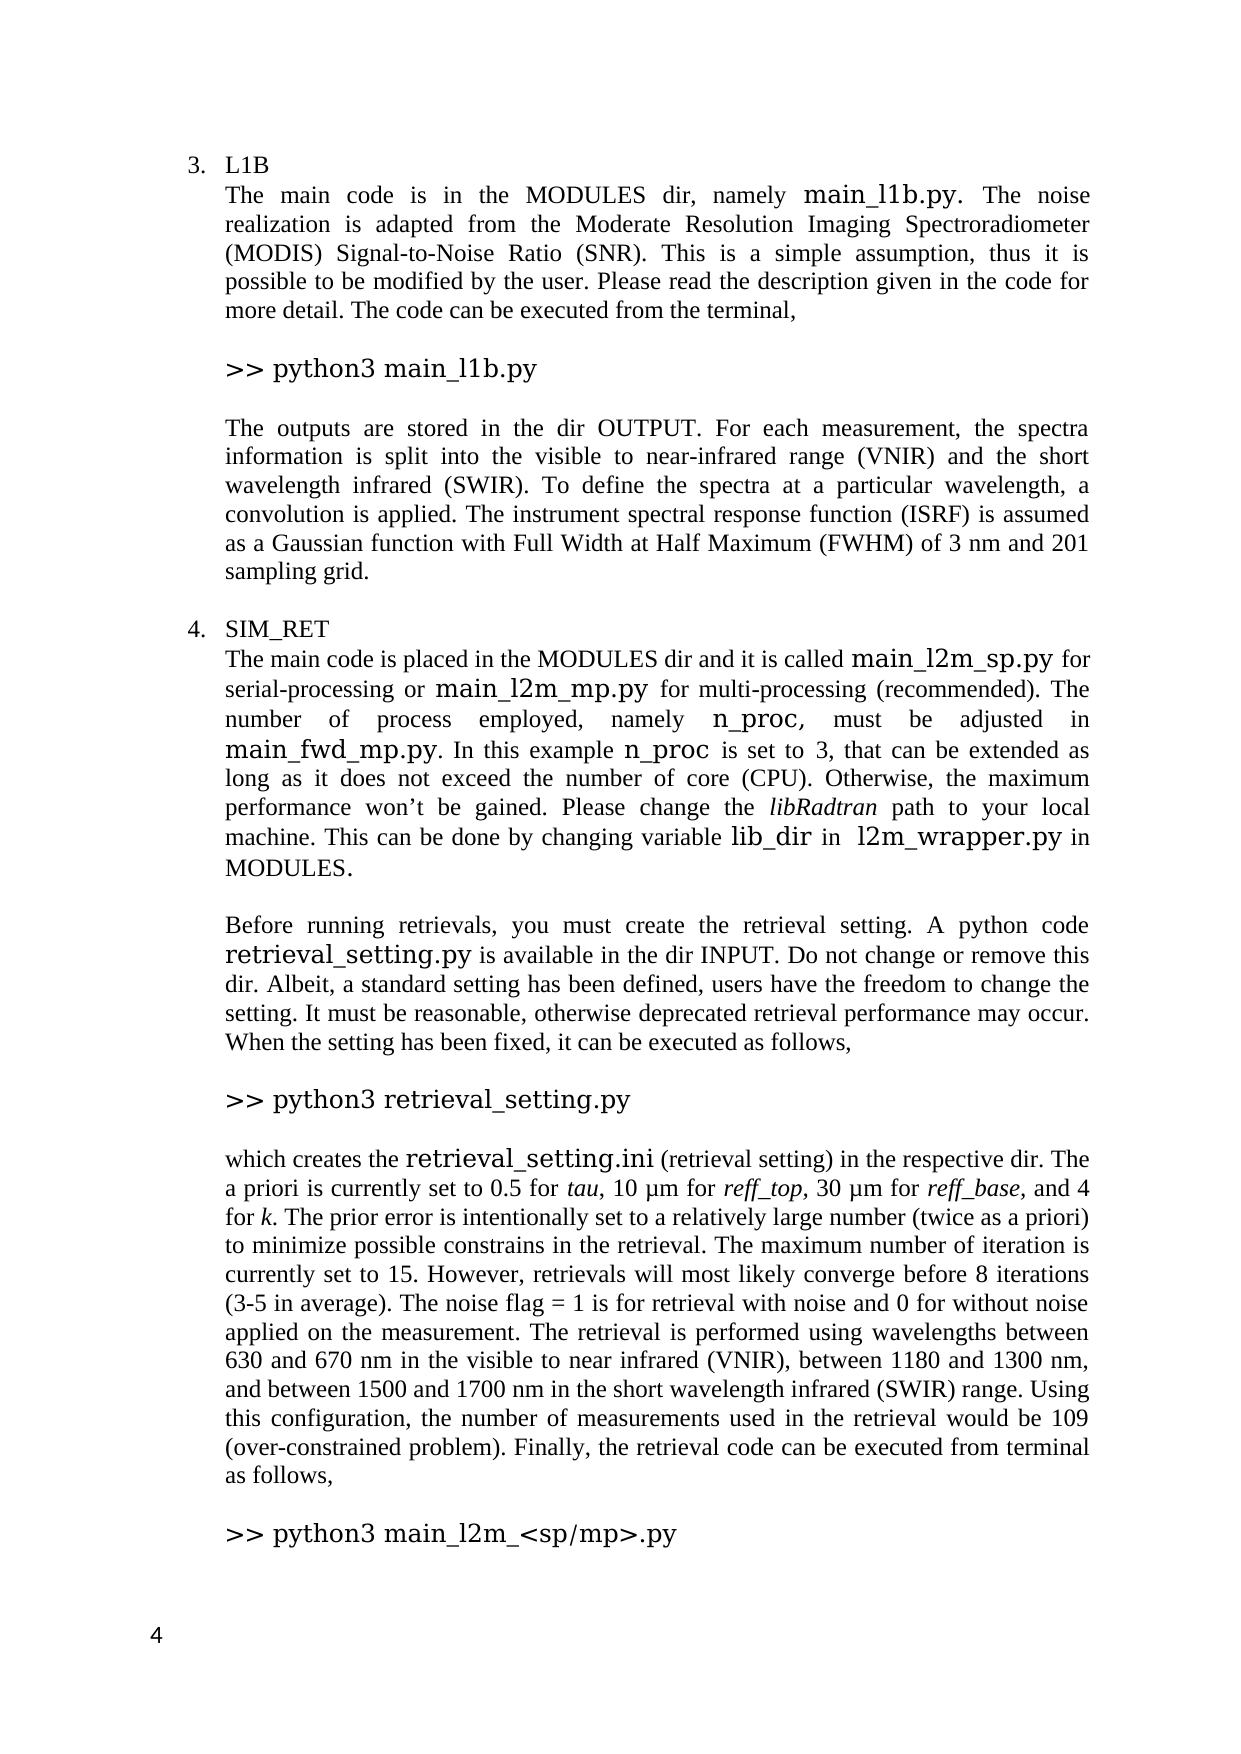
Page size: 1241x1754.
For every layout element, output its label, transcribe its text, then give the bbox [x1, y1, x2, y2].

list L1B [187, 150, 1090, 179]
list The main code is placed in the MODULES dir and it is called main_l2m_sp.py for serial-processing or main_l2m_mp.py for multi-processing (recommended). The number of process employed, namely n_proc, must be adjusted in main_fwd_mp.py. In this example n_proc is set to 3, that can be extended as long as it does not exceed the number of core (CPU). Otherwise, the maximum performance won’t be gained. Please change the libRadtran path to your local machine. This can be done by changing variable lib_dir in l2m_wrapper.py in MODULES. [225, 643, 1090, 881]
list Before running retrievals, you must create the retrieval setting. A python code retrieval_setting.py is available in the dir INPUT. Do not change or remove this dir. Albeit, a standard setting has been defined, users have the freedom to change the setting. It must be reasonable, otherwise deprecated retrieval performance may occur. When the setting has been fixed, it can be executed as follows, [225, 910, 1090, 1055]
list >> python3 retrieval_setting.py [225, 1084, 1090, 1114]
list >> python3 main_l1b.py [225, 353, 1090, 383]
text The main code is in the MODULES dir, namely main_l1b.py. The noise realization is adapted from the Moderate Resolution Imaging Spectroradiometer (MODIS) Signal-to-Noise Ratio (SNR). This is a simple assumption, thus it is possible to be modified by the user. Please read the description given in the code for more detail. The code can be executed from the terminal, [225, 179, 1090, 324]
list >> python3 main_l2m_<sp/mp>.py [225, 1518, 1090, 1548]
list which creates the retrieval_setting.ini (retrieval setting) in the respective dir. The a priori is currently set to 0.5 for tau, 10 µm for reff_top, 30 µm for reff_base, and 4 for k. The prior error is intentionally set to a relatively large number (twice as a priori) to minimize possible constrains in the retrieval. The maximum number of iteration is currently set to 15. However, retrievals will most likely converge before 8 iterations (3-5 in average). The noise flag = 1 is for retrieval with noise and 0 for without noise applied on the measurement. The retrieval is performed using wavelengths between 630 and 670 nm in the visible to near infrared (VNIR), between 1180 and 1300 nm, and between 1500 and 1700 nm in the short wavelength infrared (SWIR) range. Using this configuration, the number of measurements used in the retrieval would be 109 (over-constrained problem). Finally, the retrieval code can be executed from terminal as follows, [225, 1143, 1090, 1489]
list SIM_RET [187, 614, 1090, 643]
list The outputs are stored in the dir OUTPUT. For each measurement, the spectra information is split into the visible to near-infrared range (VNIR) and the short wavelength infrared (SWIR). To define the spectra at a particular wavelength, a convolution is applied. The instrument spectral response function (ISRF) is assumed as a Gaussian function with Full Width at Half Maximum (FWHM) of 3 nm and 201 sampling grid. [225, 413, 1090, 585]
